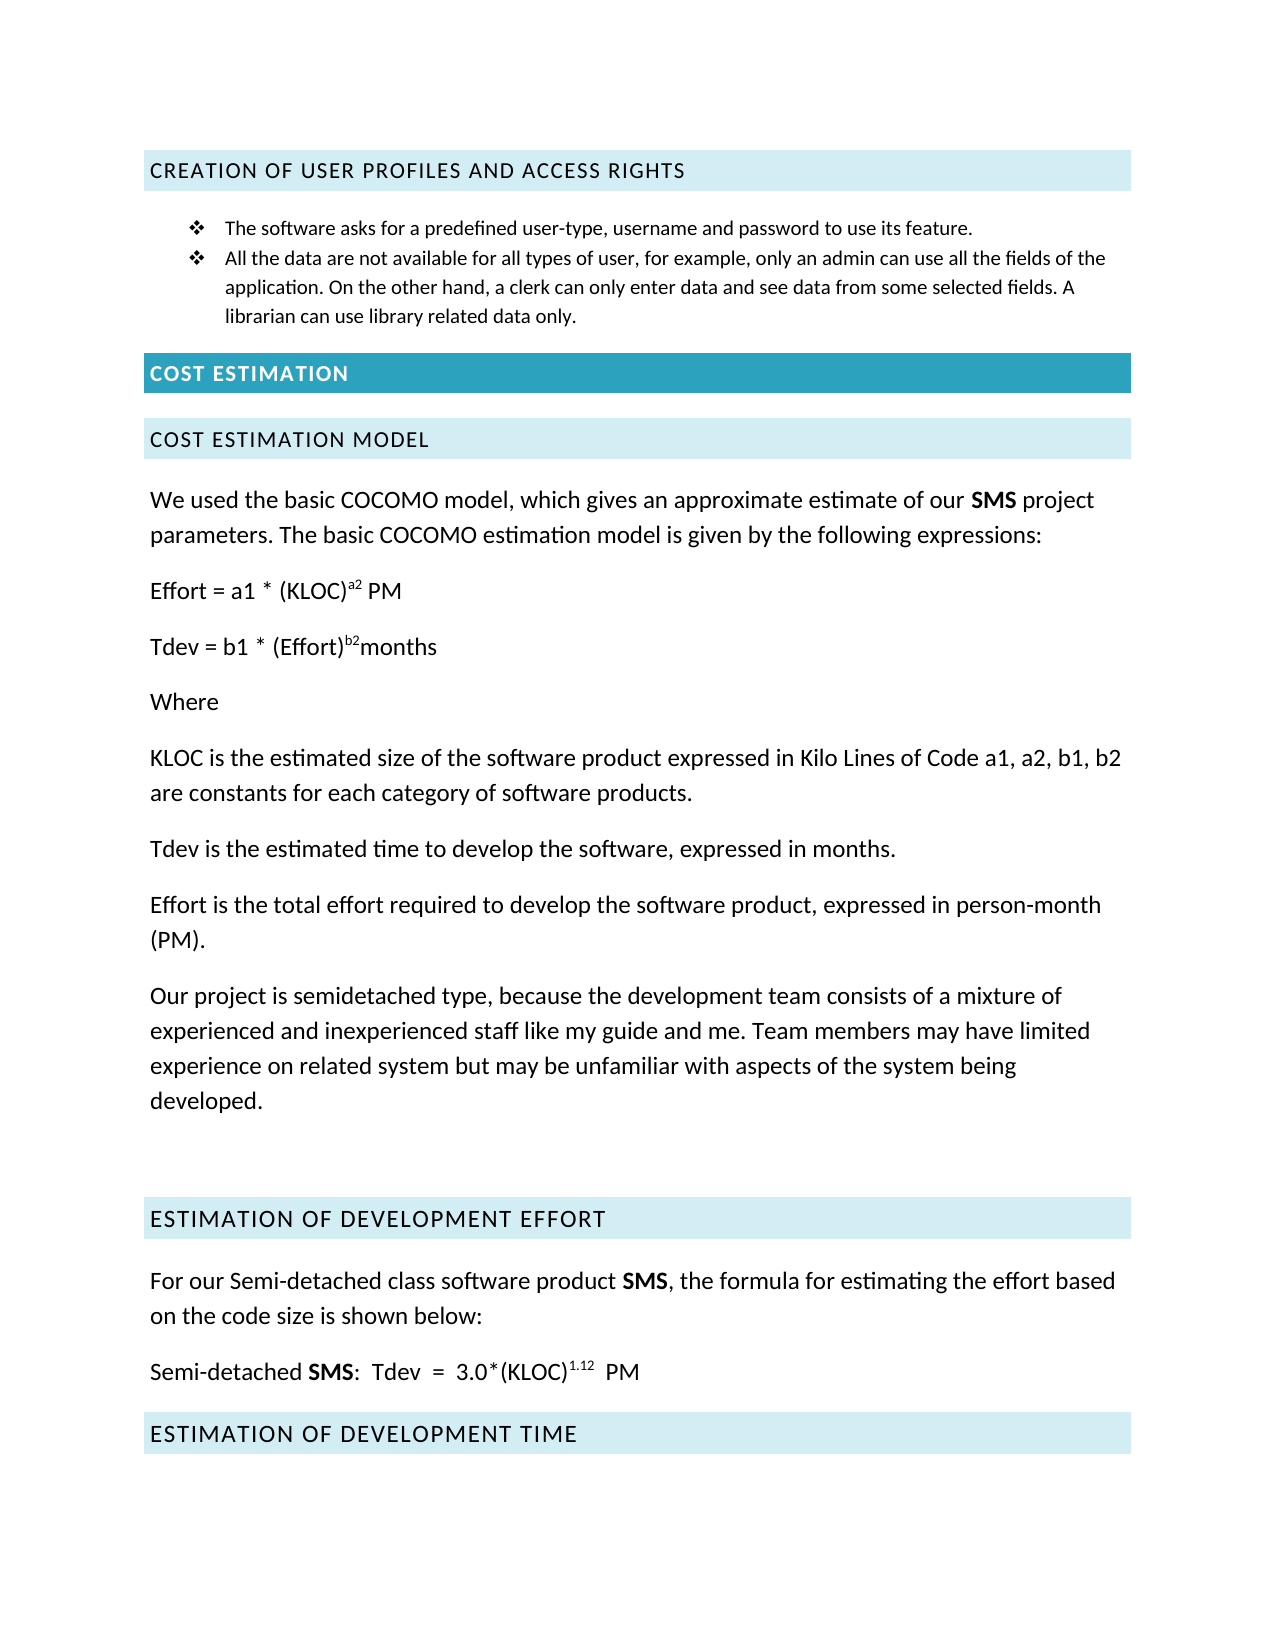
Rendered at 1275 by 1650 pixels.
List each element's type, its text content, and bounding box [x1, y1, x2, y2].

subtitle Estimation of development time [150, 1418, 1125, 1448]
text KLOC is the estimated size of the software product expressed in Kilo Lines of Code a1, a2, b1, b2 are constants for each category of software products. [150, 742, 1125, 808]
list The software asks for a predefined user-type, username and password to use its feature. [187, 216, 1125, 241]
text Where [150, 687, 1125, 717]
subtitle COST ESTIMATION [150, 359, 1125, 387]
text Tdev is the estimated time to develop the software, expressed in months. [150, 833, 1125, 864]
text Semi-detached SMS: Tdev = 3.0*(KLOC)1.12 PM [150, 1356, 1125, 1386]
text Effort = a1 * (KLOC)a2 PM [150, 575, 1125, 605]
text We used the basic COCOMO model, which gives an approximate estimate of our SMS project parameters. The basic COCOMO estimation model is given by the following expressions: [150, 484, 1125, 549]
text For our Semi-detached class software product SMS, the formula for estimating the effort based on the code size is shown below: [150, 1265, 1125, 1330]
text Effort is the total effort required to develop the software product, expressed in person-month (PM). [150, 889, 1125, 954]
subtitle CREATION OF USER PROFILES AND ACCESS RIGHTS [150, 156, 1125, 184]
subtitle COST ESTIMATION MODEL [150, 425, 1125, 453]
subtitle Estimation of development effort [150, 1203, 1125, 1233]
list All the data are not available for all types of user, for example, only an admin can use all the fields of the application. On the other hand, a clerk can only enter data and see data from some selected fields. A librarian can use library related data only. [187, 245, 1125, 328]
text Tdev = b1 * (Effort)b2months [150, 631, 1125, 661]
text Our project is semidetached type, because the development team consists of a mixture of experienced and inexperienced staff like my guide and me. Team members may have limited experience on related system but may be unfamiliar with aspects of the system being developed. [150, 980, 1125, 1115]
